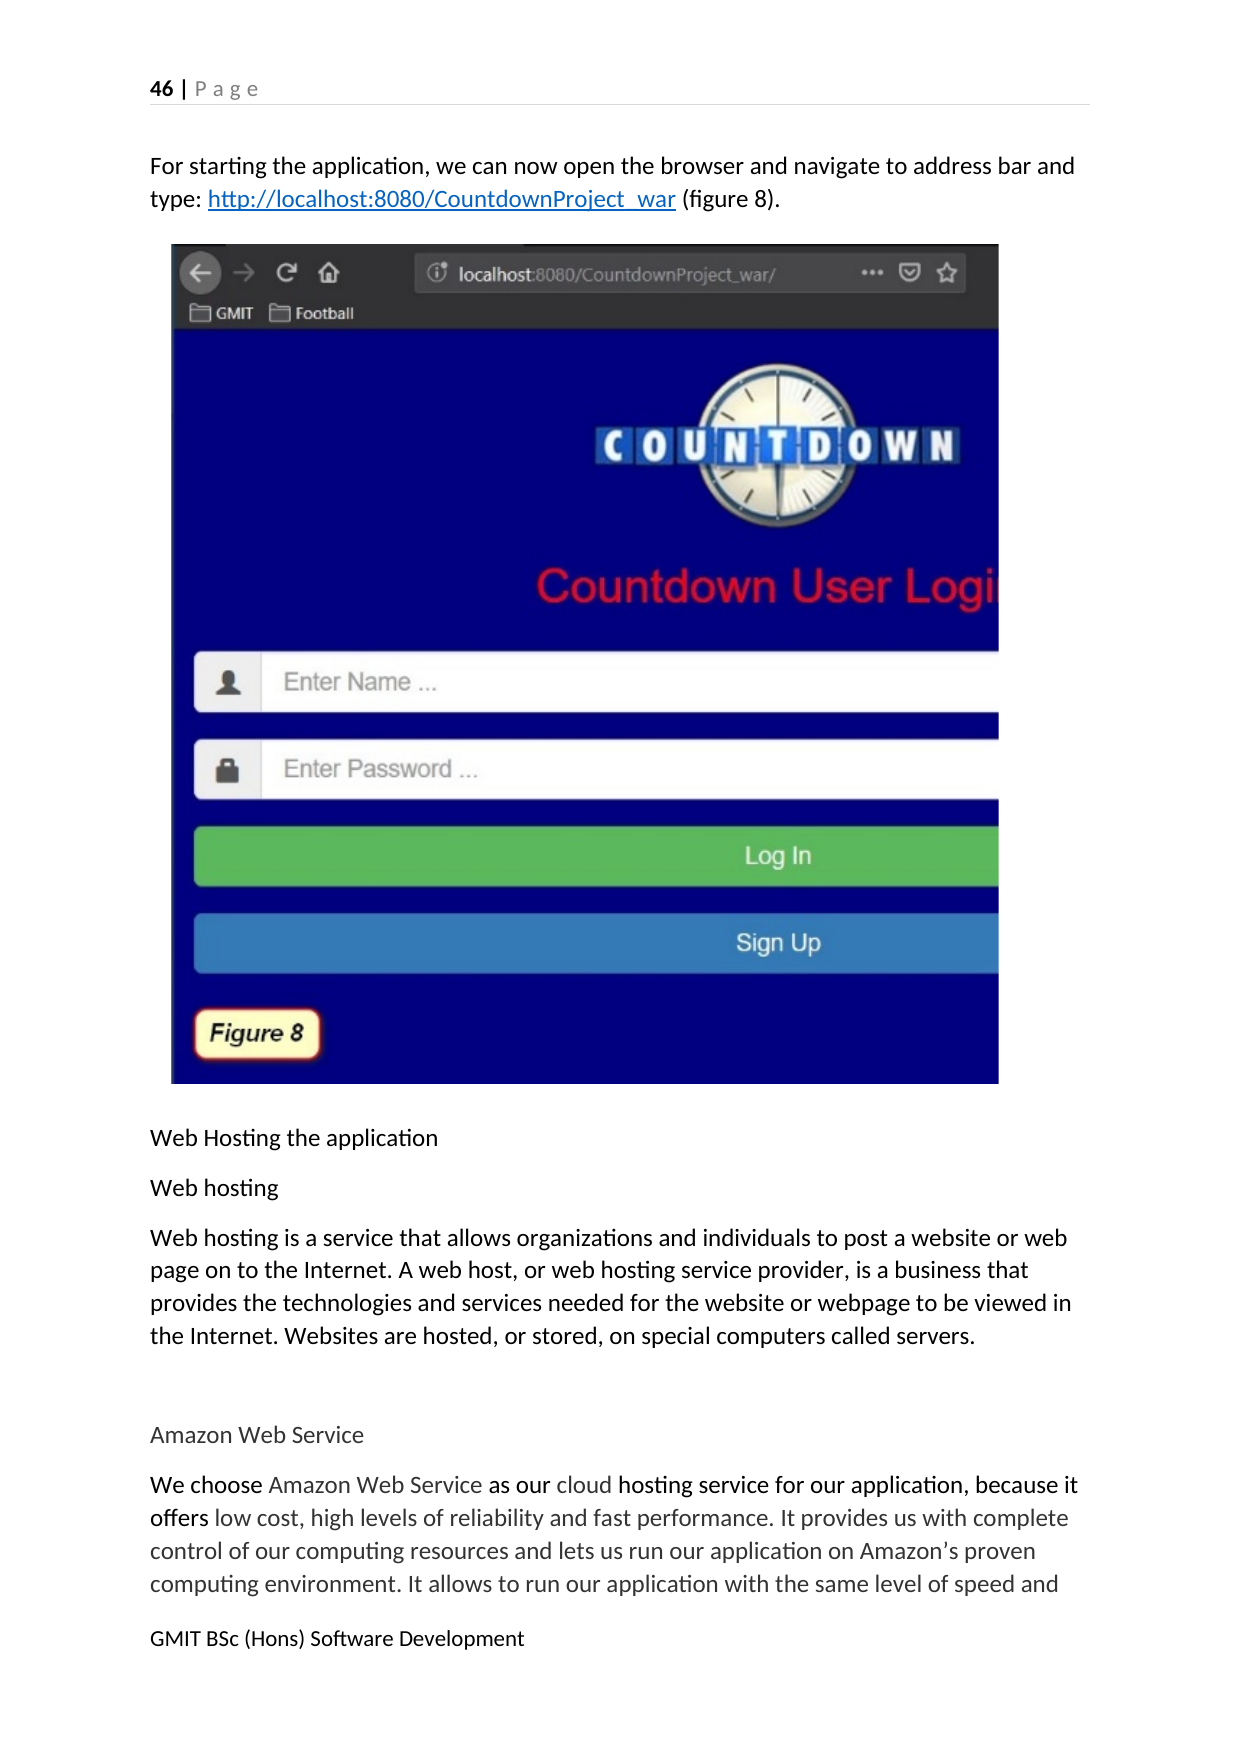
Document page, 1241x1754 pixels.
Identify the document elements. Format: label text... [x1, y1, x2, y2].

picture [171, 244, 999, 1084]
text Web hosting is a service that allows organizations and individuals to post a website or web page on to the Internet. A web host, or web hosting service provider, is a business that provides the technologies and services needed for the website or webpage to be viewed in the Internet. Websites are hosted, or stored, on special computers called servers. [150, 1222, 1090, 1351]
text Amazon Web Service [150, 1419, 1090, 1450]
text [150, 1469, 1090, 1598]
text Web Hosting the application [150, 1122, 1090, 1153]
text For starting the application, we can now open the browser and navigate to address bar and type: http://localhost:8080/CountdownProject_war (figure 8). [150, 150, 1090, 213]
text Web hosting [150, 1172, 1090, 1203]
